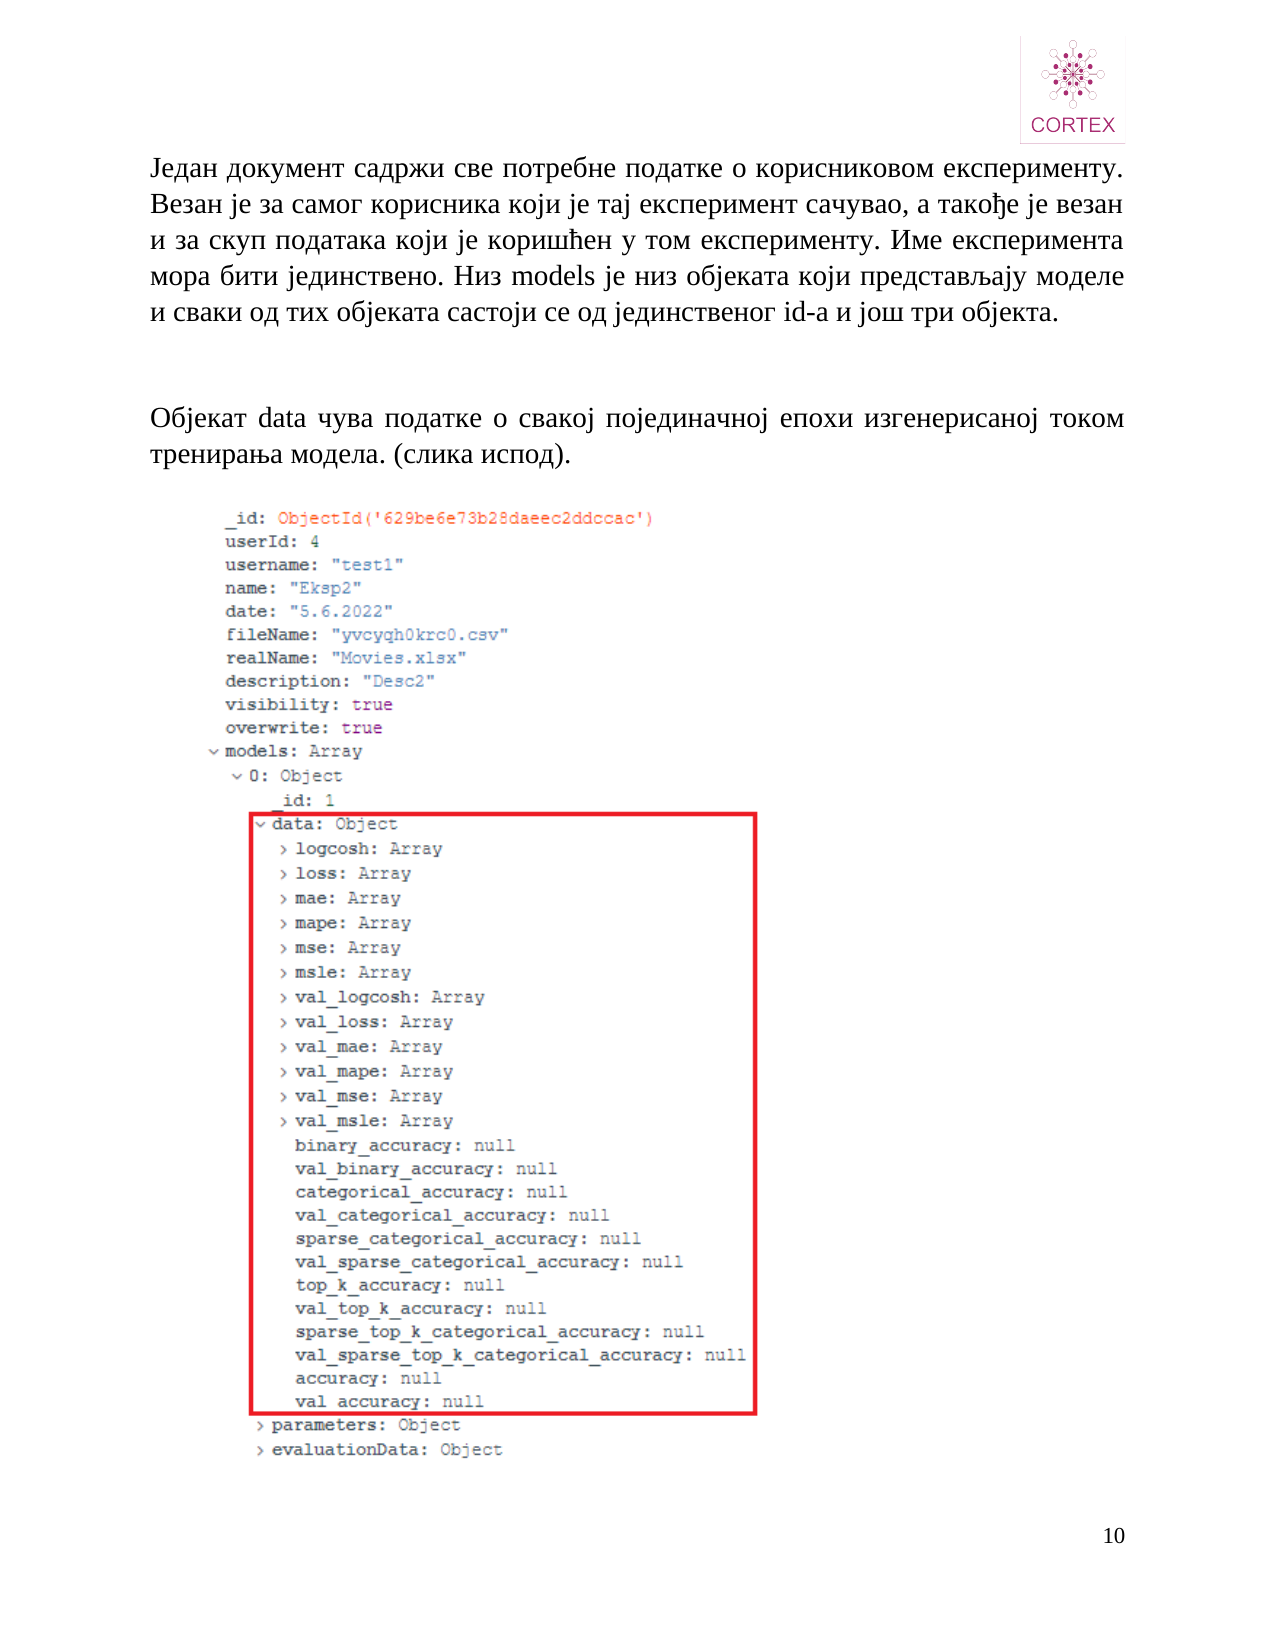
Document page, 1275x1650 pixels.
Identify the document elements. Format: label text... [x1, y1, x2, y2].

picture [150, 489, 826, 1480]
picture [1020, 36, 1125, 144]
text Један документ садржи све потребне податке о корисниковом експерименту. Везан је за самог корисника који је тај експеримент сачувао, а такође је везан и за скуп података који је коришћен у том експерименту. Име експеримента мора бити јединствено. Низ models је низ објеката који представљају моделе и сваки од тих објеката састоји се од јединственог id-a и још три објекта. [150, 150, 1125, 328]
text Објекат data чува податке о свакој појединачној епохи изгенерисаној током тренирања модела. (слика испод). [150, 400, 1125, 470]
